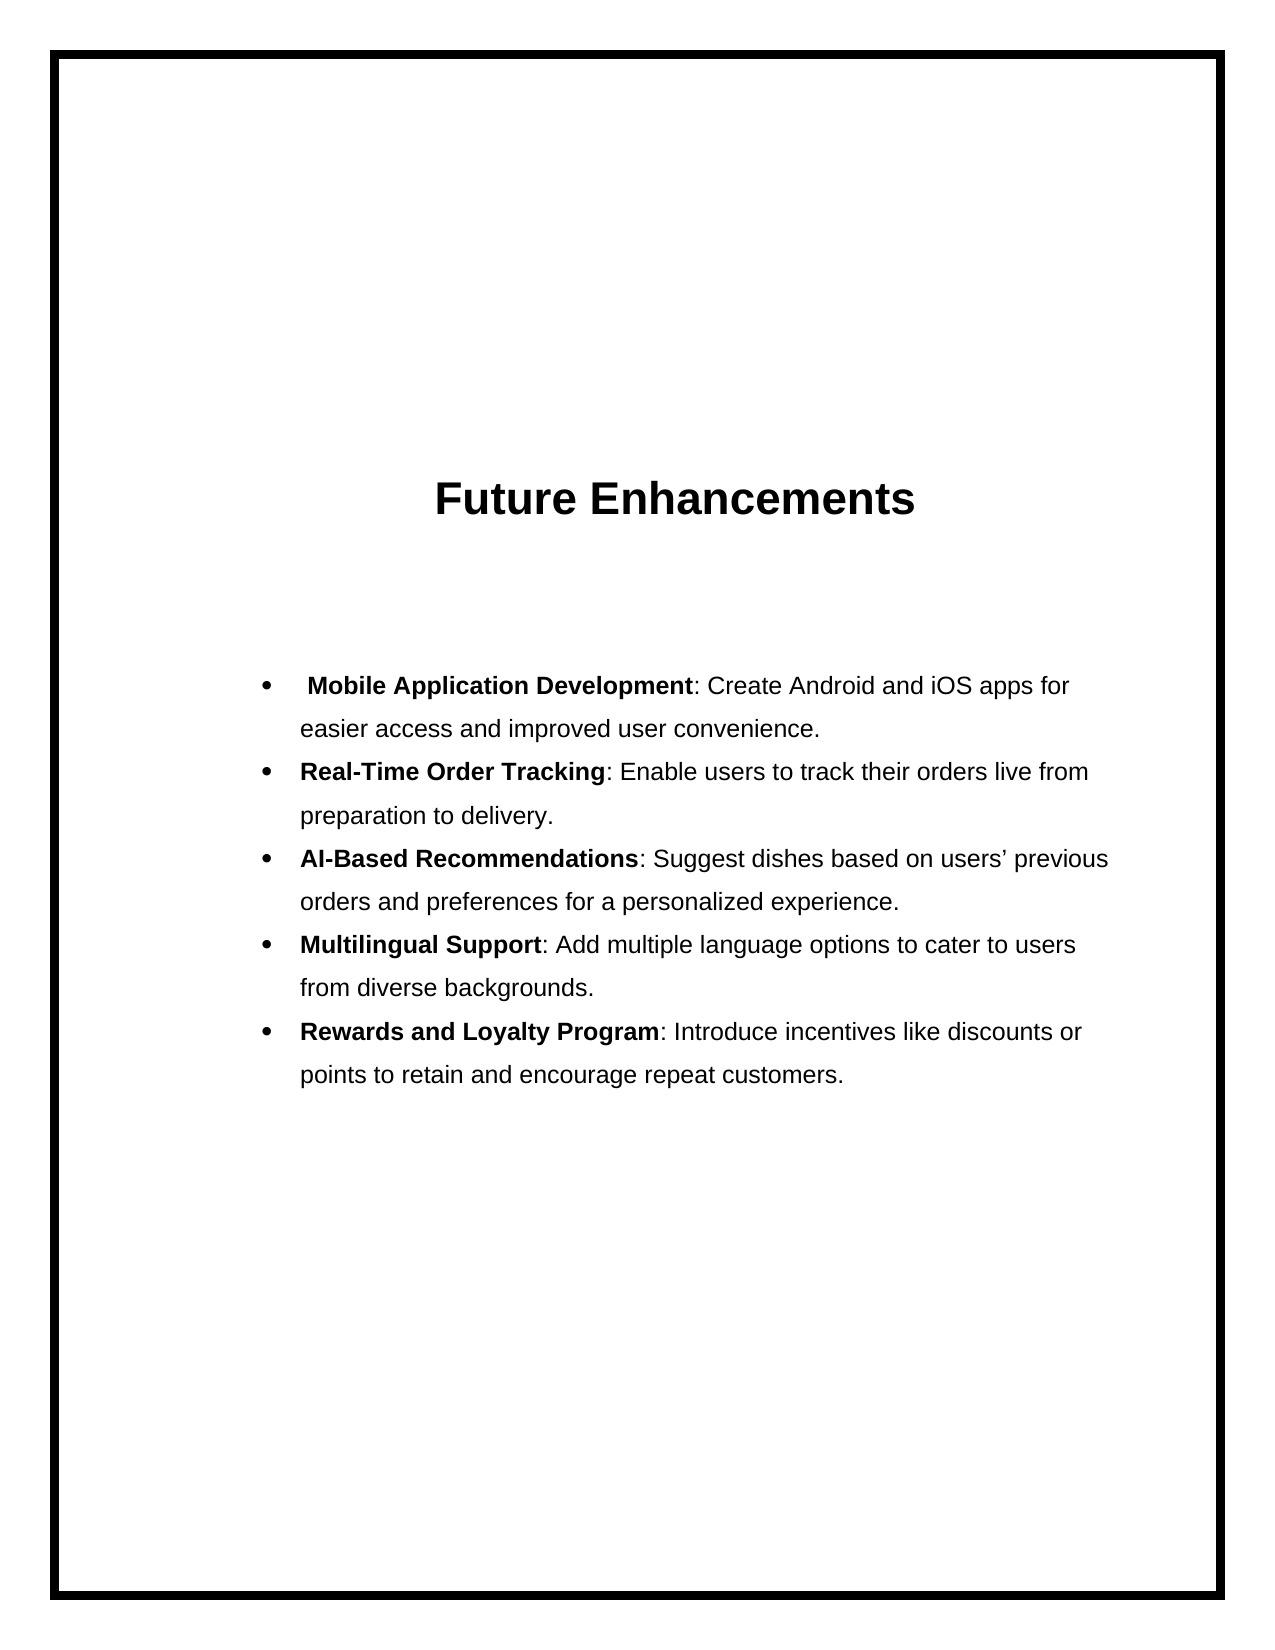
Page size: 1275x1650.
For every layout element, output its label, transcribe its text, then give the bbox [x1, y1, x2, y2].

list AI-Based Recommendations: Suggest dishes based on users’ previous orders and preferences for a personalized experience. [262, 844, 1125, 916]
list Rewards and Loyalty Program: Introduce incentives like discounts or points to retain and encourage repeat customers. [262, 1016, 1125, 1088]
list Real-Time Order Tracking: Enable users to track their orders live from preparation to delivery. [262, 757, 1125, 829]
list Multilingual Support: Add multiple language options to cater to users from diverse backgrounds. [262, 930, 1125, 1002]
text Future Enhancements [225, 471, 1125, 524]
list Mobile Application Development: Create Android and iOS apps for easier access and improved user convenience. [262, 671, 1125, 743]
